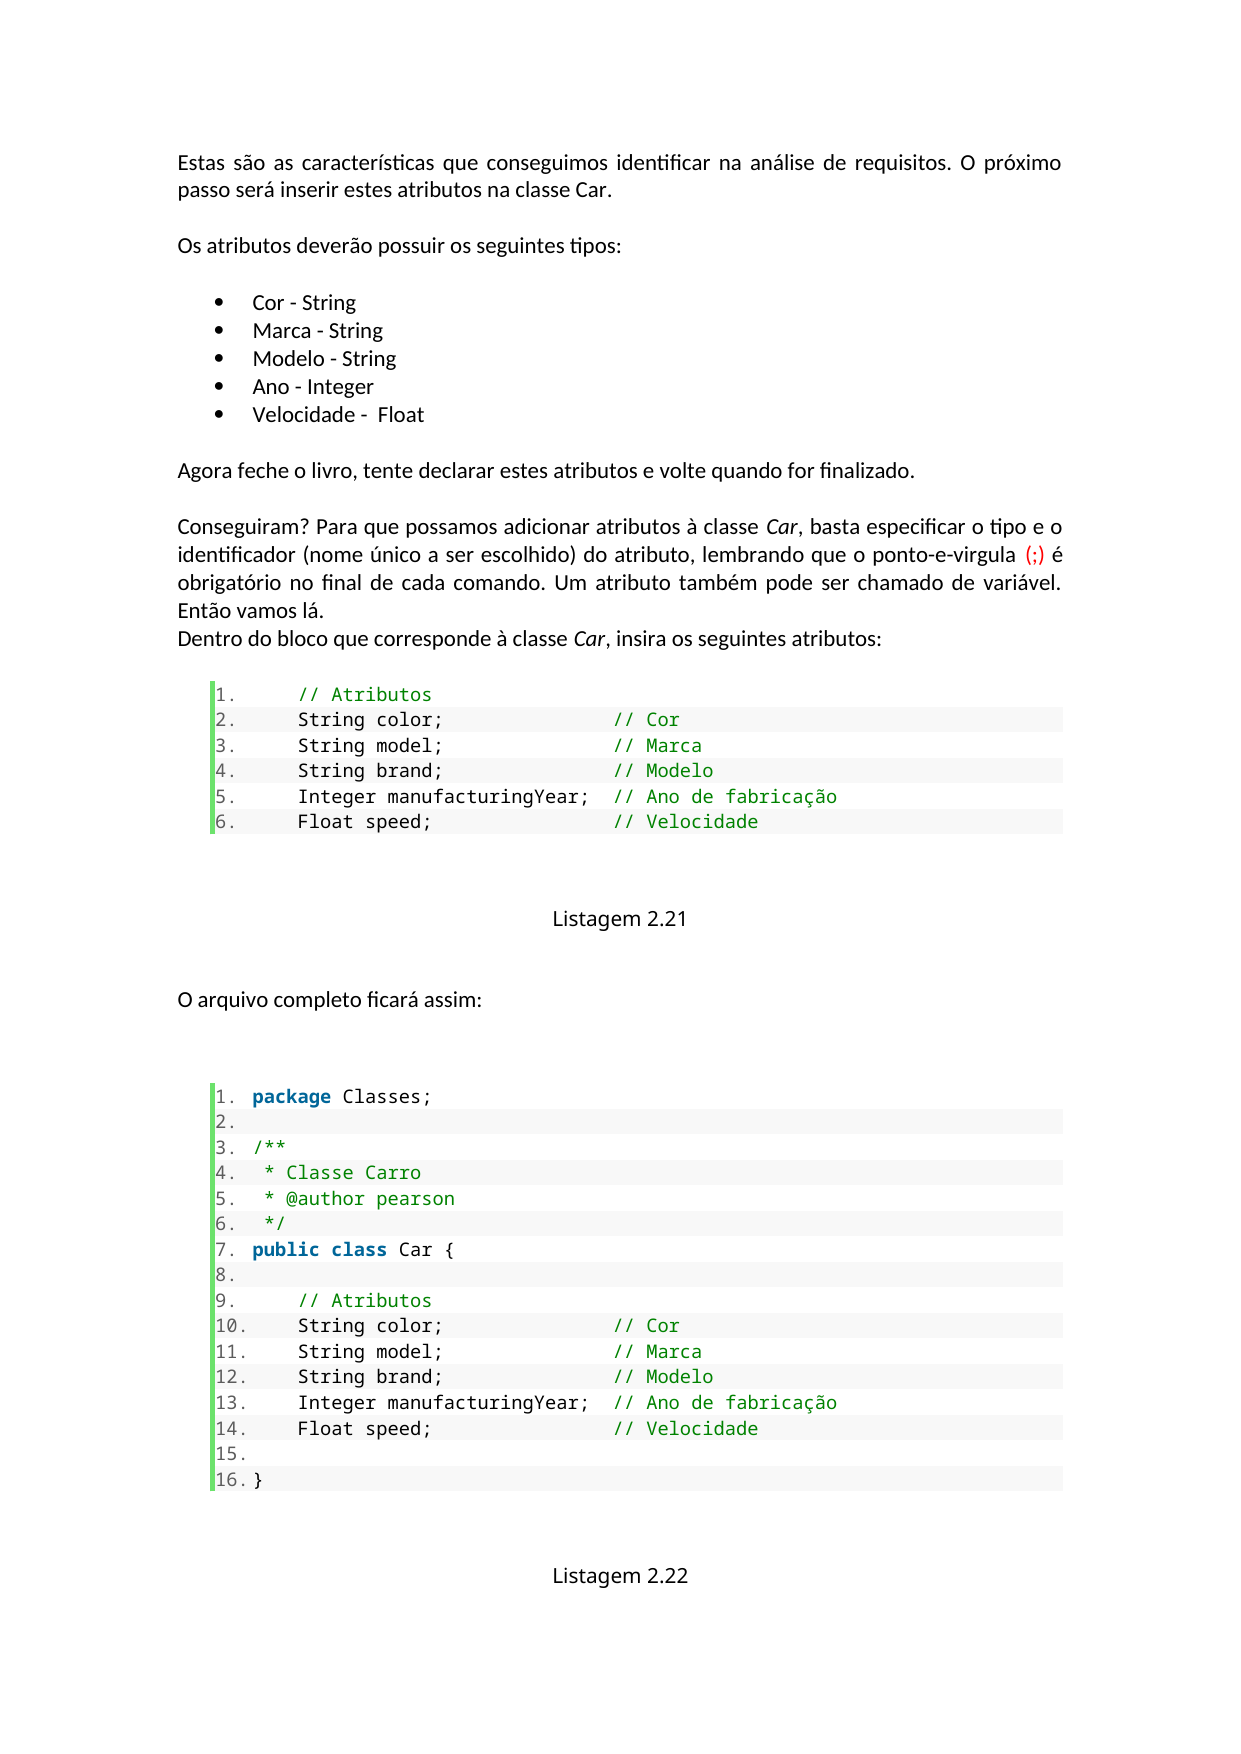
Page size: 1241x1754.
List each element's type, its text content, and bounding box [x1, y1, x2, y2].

list // Atributos [215, 681, 1063, 707]
list Dentro do bloco que corresponde à classe Car, insira os seguintes atributos: [177, 624, 1063, 652]
list package Classes; [215, 1083, 1063, 1109]
list * @author pearson [215, 1185, 1063, 1211]
list Float speed; // Velocidade [215, 809, 1063, 834]
list String model; // Marca [215, 732, 1063, 758]
list String model; // Marca [215, 1338, 1063, 1364]
list /** [215, 1134, 1063, 1160]
text O arquivo completo ficará assim: [177, 985, 1063, 1013]
list */ [215, 1211, 1063, 1236]
list Cor - String [215, 288, 1063, 316]
list Estas são as características que conseguimos identificar na análise de requisitos. O próximo passo será inserir estes atributos na classe Car. [177, 148, 1063, 204]
list String brand; // Modelo [215, 1364, 1063, 1389]
list Listagem 2.21 [177, 904, 1063, 932]
list Integer manufacturingYear; // Ano de fabricação [215, 1389, 1063, 1415]
list Float speed; // Velocidade [215, 1415, 1063, 1440]
list String color; // Cor [215, 707, 1063, 732]
list } [215, 1466, 1063, 1491]
list Marca - String [215, 316, 1063, 344]
list Integer manufacturingYear; // Ano de fabricação [215, 783, 1063, 809]
list Modelo - String [215, 344, 1063, 372]
list Listagem 2.22 [177, 1561, 1063, 1589]
list public class Car { [215, 1236, 1063, 1262]
list Conseguiram? Para que possamos adicionar atributos à classe Car, basta especificar o tipo e o identificador (nome único a ser escolhido) do atributo, lembrando que o ponto-e-virgula (;) é obrigatório no final de cada comando. Um atributo também pode ser chamado de variável. Então vamos lá. [177, 512, 1063, 624]
list // Atributos [215, 1287, 1063, 1313]
list * Classe Carro [215, 1160, 1063, 1185]
list Os atributos deverão possuir os seguintes tipos: [177, 232, 1063, 260]
list String brand; // Modelo [215, 758, 1063, 783]
list Ano - Integer [215, 372, 1063, 400]
list Agora feche o livro, tente declarar estes atributos e volte quando for finalizado. [177, 456, 1063, 484]
list String color; // Cor [215, 1313, 1063, 1338]
list Velocidade - Float [215, 400, 1063, 428]
